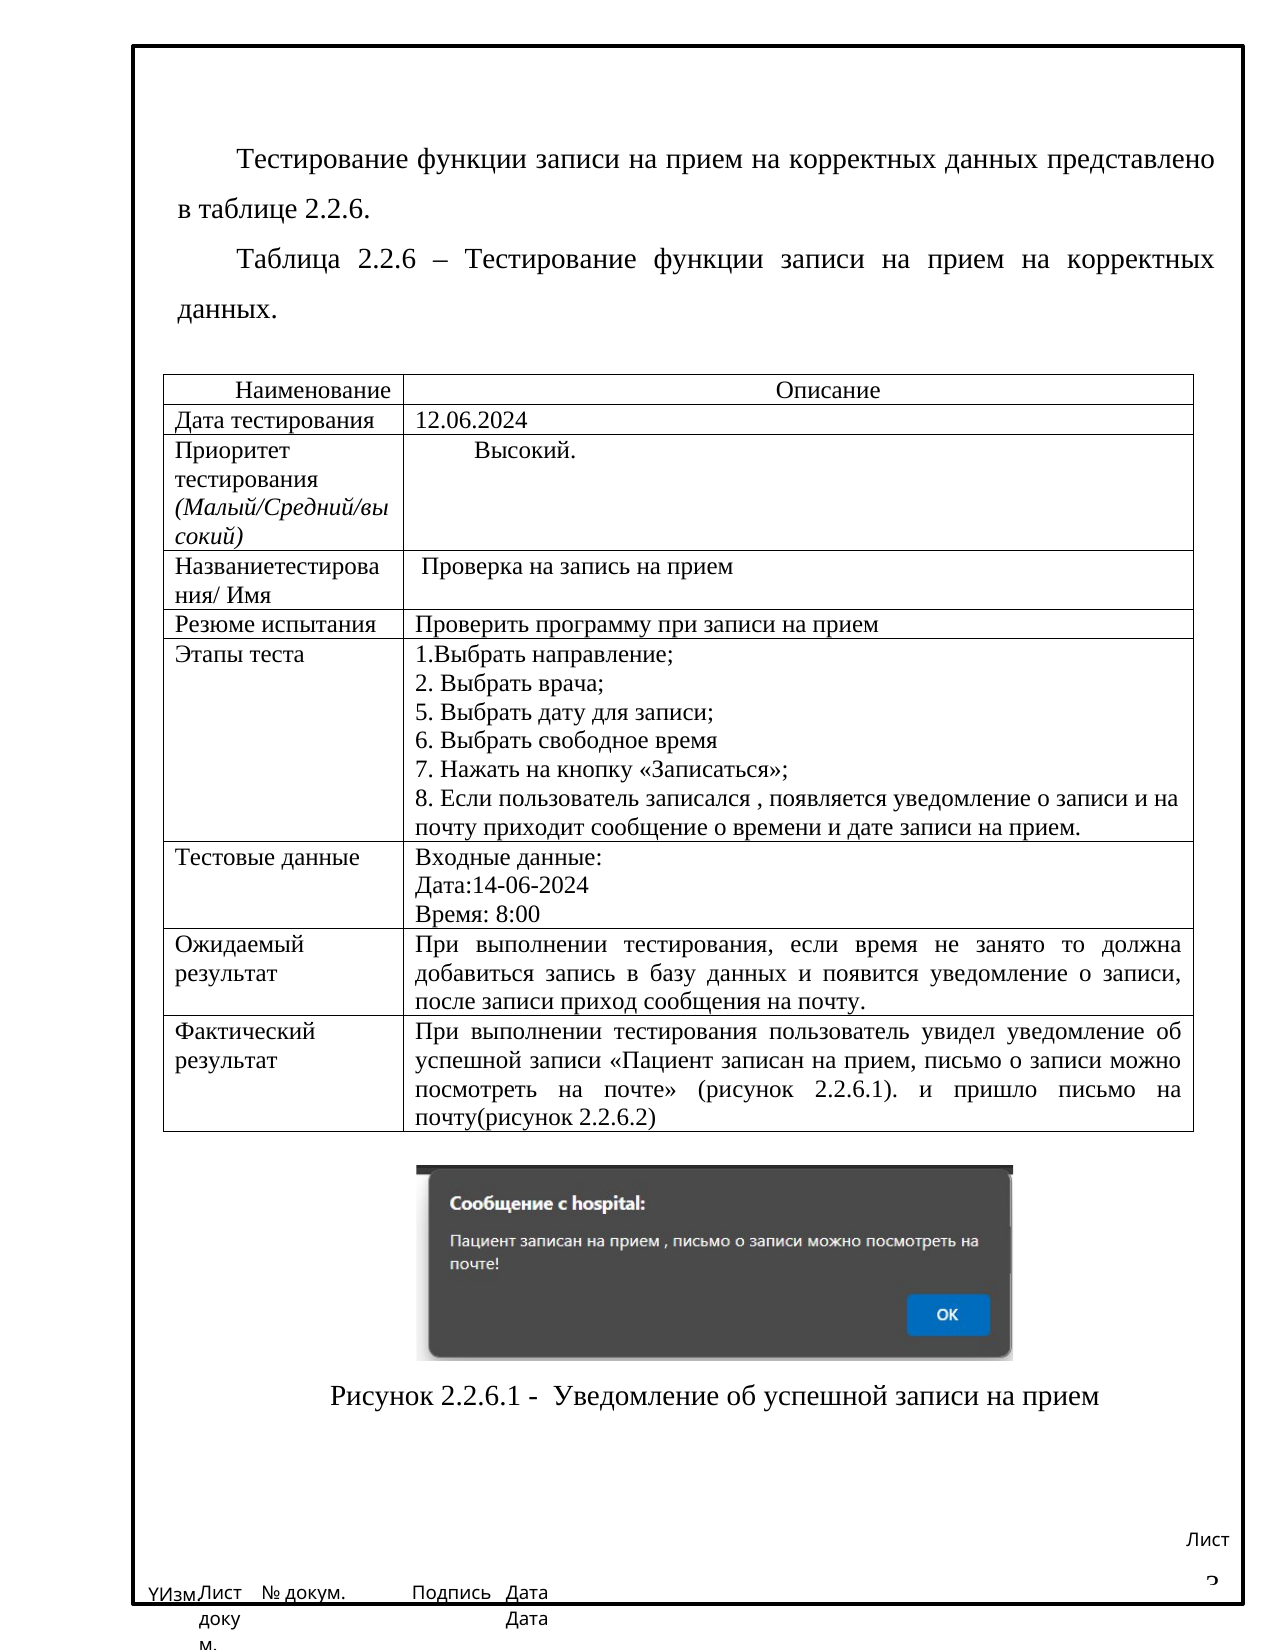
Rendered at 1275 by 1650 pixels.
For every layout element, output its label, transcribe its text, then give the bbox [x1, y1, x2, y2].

table_cell Проверка на запись на прием [404, 551, 1193, 608]
table_cell Фактический результат [164, 1016, 403, 1131]
table_cell 1.Выбрать направление; 2. Выбрать врача; Выбрать дату для записи; Выбрать свободное время Нажать на кнопку «Записаться»; Если пользователь записался , появляется уведомление о записи и на почту приходит сообщение о времени и дате записи на прием. [404, 639, 1193, 841]
table_cell Приоритет тестирования (Малый/Средний/высокий) [164, 435, 403, 550]
table_cell Тестовые данные [164, 842, 403, 928]
table_cell Входные данные: Дата:14-06-2024 Время: 8:00 [404, 842, 1193, 928]
table_cell При выполнении тестирования пользователь увидел уведомление об успешной записи «Пациент записан на прием, письмо о записи можно посмотреть на почте» (рисунок 2.2.6.1). и пришло письмо на почту(рисунок 2.2.6.2) [404, 1016, 1193, 1131]
table_cell При выполнении тестирования, если время не занято то должна добавиться запись в базу данных и появится уведомление о записи, после записи приход сообщения на почту. [404, 929, 1193, 1015]
table_cell Этапы теста [164, 639, 403, 841]
table_cell 12.06.2024 [404, 405, 1193, 434]
table_cell Резюме испытания [164, 610, 403, 638]
text Тестирование функции записи на прием на корректных данных представлено в таблице 2.2.6. [177, 141, 1216, 224]
table_header Описание [404, 375, 1193, 404]
picture [416, 1165, 1014, 1361]
table_cell Высокий. [404, 435, 1193, 550]
table_cell Названиетестирования/ Имя [164, 551, 403, 608]
table_header Наименование [164, 375, 403, 404]
table_cell Проверить программу при записи на прием [404, 610, 1193, 638]
text Рисунок 2.2.6.1 - Уведомление об успешной записи на прием [177, 1378, 1216, 1411]
table_cell Ожидаемый результат [164, 929, 403, 1015]
table_cell Дата тестирования [164, 405, 403, 434]
text Таблица 2.2.6 – Тестирование функции записи на прием на корректных данных. [177, 241, 1216, 325]
